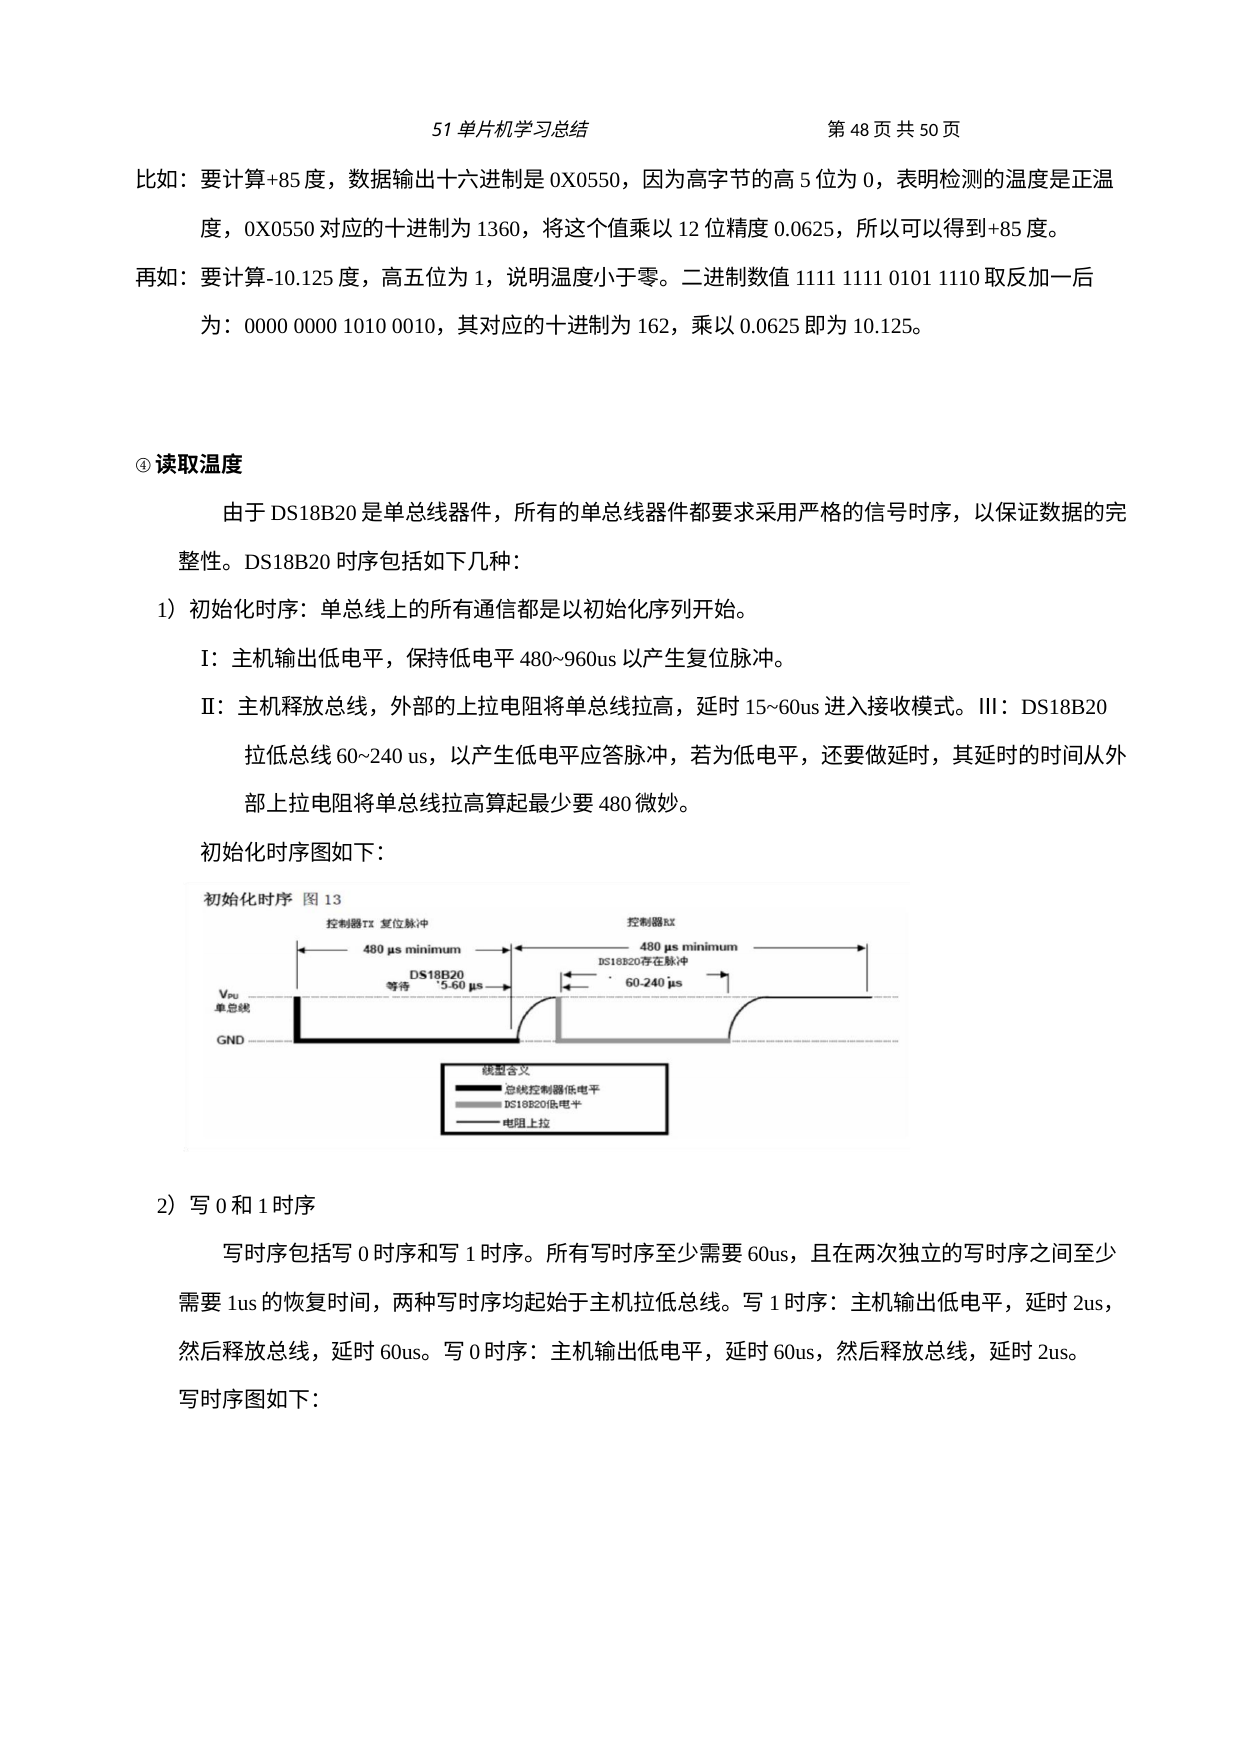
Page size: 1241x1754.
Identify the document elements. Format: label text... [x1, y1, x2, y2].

list 写时序图如下： [113, 1382, 1127, 1414]
text 由于DS18B20是单总线器件，所有的单总线器件都要求采用严格的信号时序，以保证数据的完整性。DS18B20 时序包括如下几种： [178, 495, 1127, 576]
list 写0和1时序 [157, 1188, 1127, 1220]
list Ⅰ：主机输出低电平，保持低电平480~960us以产生复位脉冲。 [113, 640, 1127, 673]
text 再如：要计算-10.125度，高五位为1，说明温度小于零。二进制数值1111 1111 0101 1110取反加一后为：0000 0000 1010 0010，其对应的十进制为162，乘以0.0625即为10.125。 [135, 259, 1127, 340]
list 写时序包括写0时序和写1时序。所有写时序至少需要60us，且在两次独立的写时序之间至少需要1us的恢复时间，两种写时序均起始于主机拉低总线。写1时序：主机输出低电平，延时2us，然后释放总线，延时60us。写0时序：主机输出低电平，延时60us，然后释放总线，延时2us。 [178, 1236, 1127, 1366]
list Ⅱ：主机释放总线，外部的上拉电阻将单总线拉高，延时15~60us进入接收模式。Ⅲ：DS18B20拉低总线60~240 us，以产生低电平应答脉冲，若为低电平，还要做延时，其延时的时间从外部上拉电阻将单总线拉高算起最少要480微妙。 [200, 688, 1127, 818]
picture [178, 882, 911, 1159]
text 比如：要计算+85度，数据输出十六进制是0X0550，因为高字节的高5位为0，表明检测的温度是正温度，0X0550对应的十进制为1360，将这个值乘以12位精度0.0625，所以可以得到+85度。 [135, 162, 1127, 243]
list 初始化时序图如下： [113, 834, 1127, 867]
text ④读取温度 [135, 446, 1127, 479]
list 初始化时序：单总线上的所有通信都是以初始化序列开始。 [157, 592, 1127, 624]
